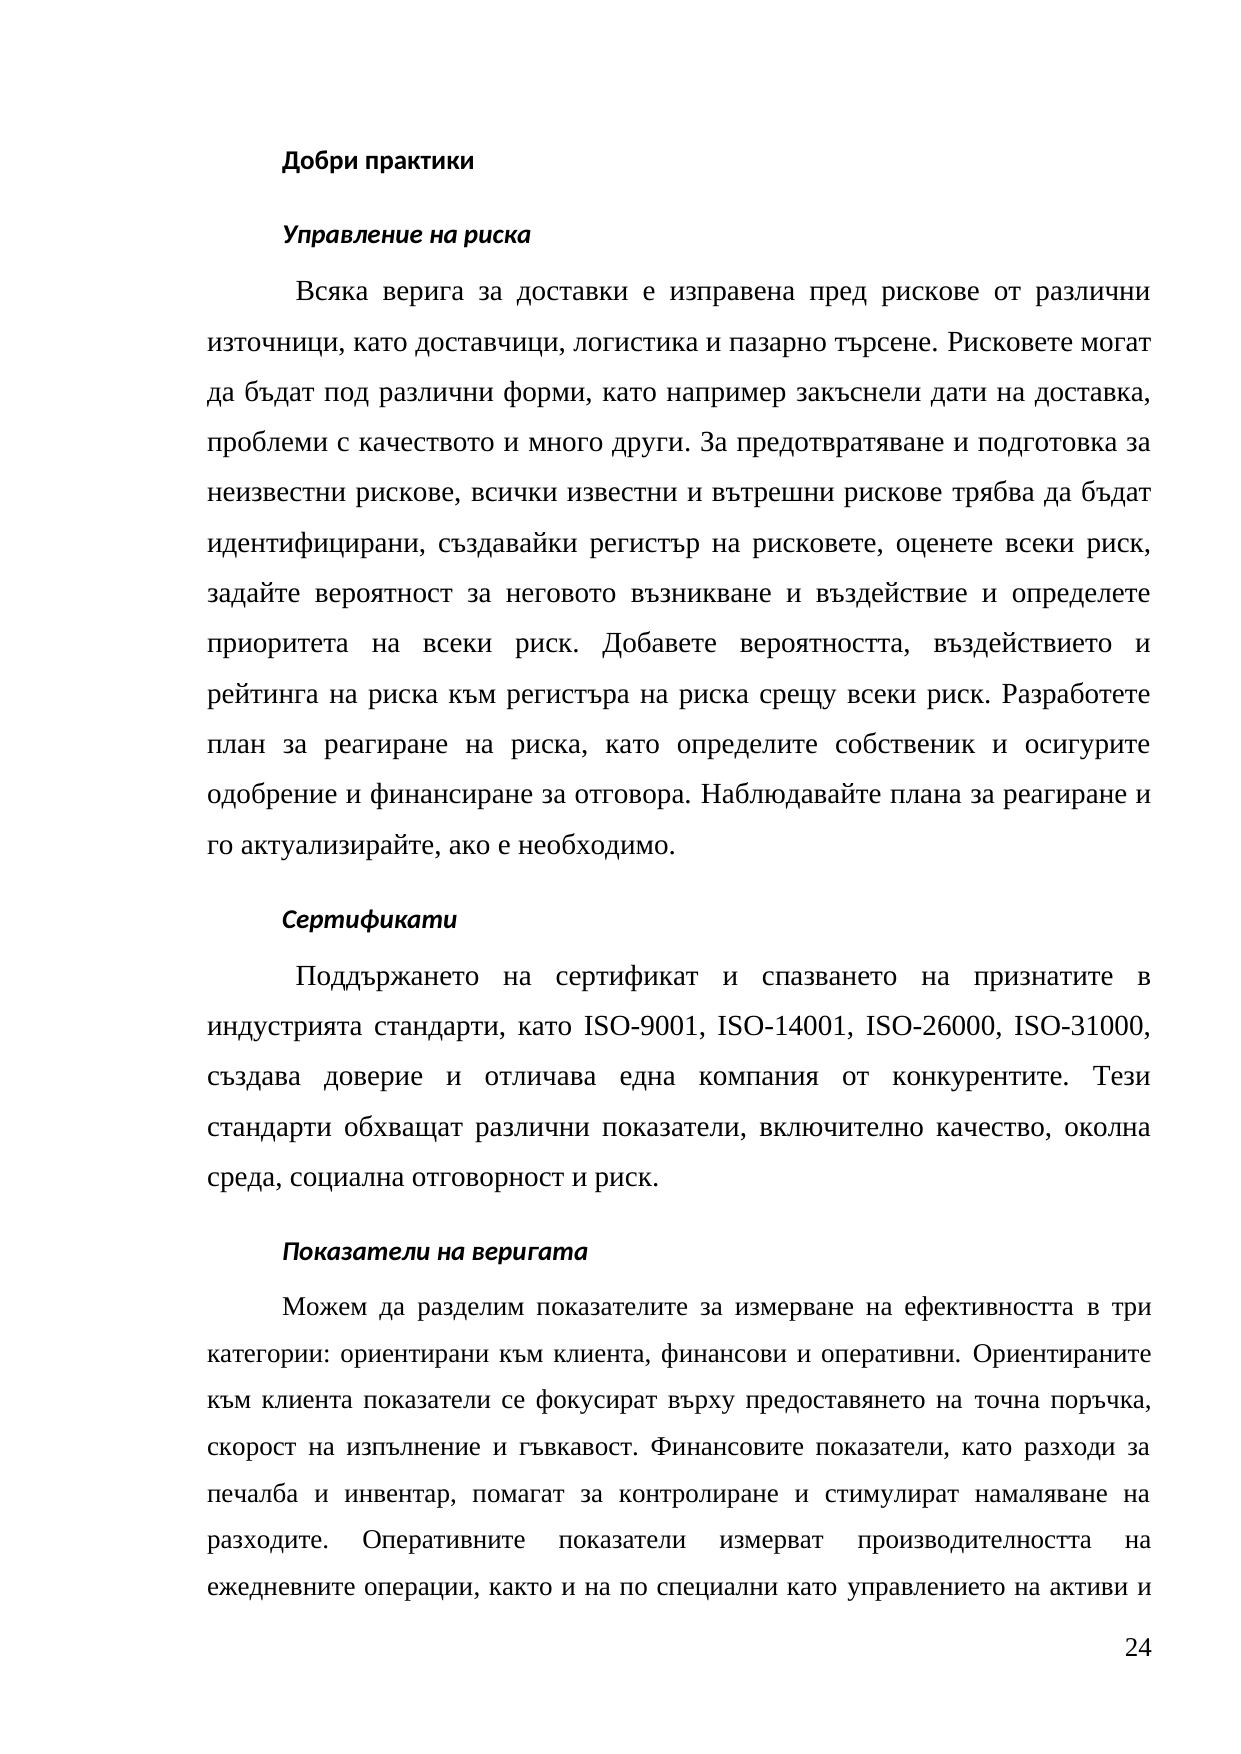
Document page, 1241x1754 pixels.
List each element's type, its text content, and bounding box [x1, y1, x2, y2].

subtitle Показатели на веригата [207, 1234, 1152, 1267]
text Всяка верига за доставки е изправена пред рискове от различни източници, като доставчици, логистика и пазарно търсене. Рисковете могат да бъдат под различни форми, като например закъснели дати на доставка, проблеми с качеството и много други. За предотвратяване и подготовка за неизвестни рискове, всички известни и вътрешни рискове трябва да бъдат идентифицирани, създавайки регистър на рисковете, оценете всеки риск, задайте вероятност за неговото възникване и въздействие и определете приоритета на всеки риск. Добавете вероятността, въздействието и рейтинга на риска към регистъра на риска срещу всеки риск. Разработете план за реагиране на риска, като определите собственик и осигурите одобрение и финансиране за отговора. Наблюдавайте плана за реагиране и го актуализирайте, ако е необходимо. [207, 273, 1152, 860]
subtitle Сертификати [207, 902, 1152, 935]
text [207, 1290, 1152, 1601]
subtitle Добри практики [207, 143, 1152, 176]
text Поддържането на сертификат и спазването на признатите в индустрията стандарти, като ISO-9001, ISO-14001, ISO-26000, ISO-31000, създава доверие и отличава една компания от конкурентите. Тези стандарти обхващат различни показатели, включително качество, околна среда, социална отговорност и риск. [207, 958, 1152, 1193]
subtitle Управление на риска [207, 218, 1152, 251]
